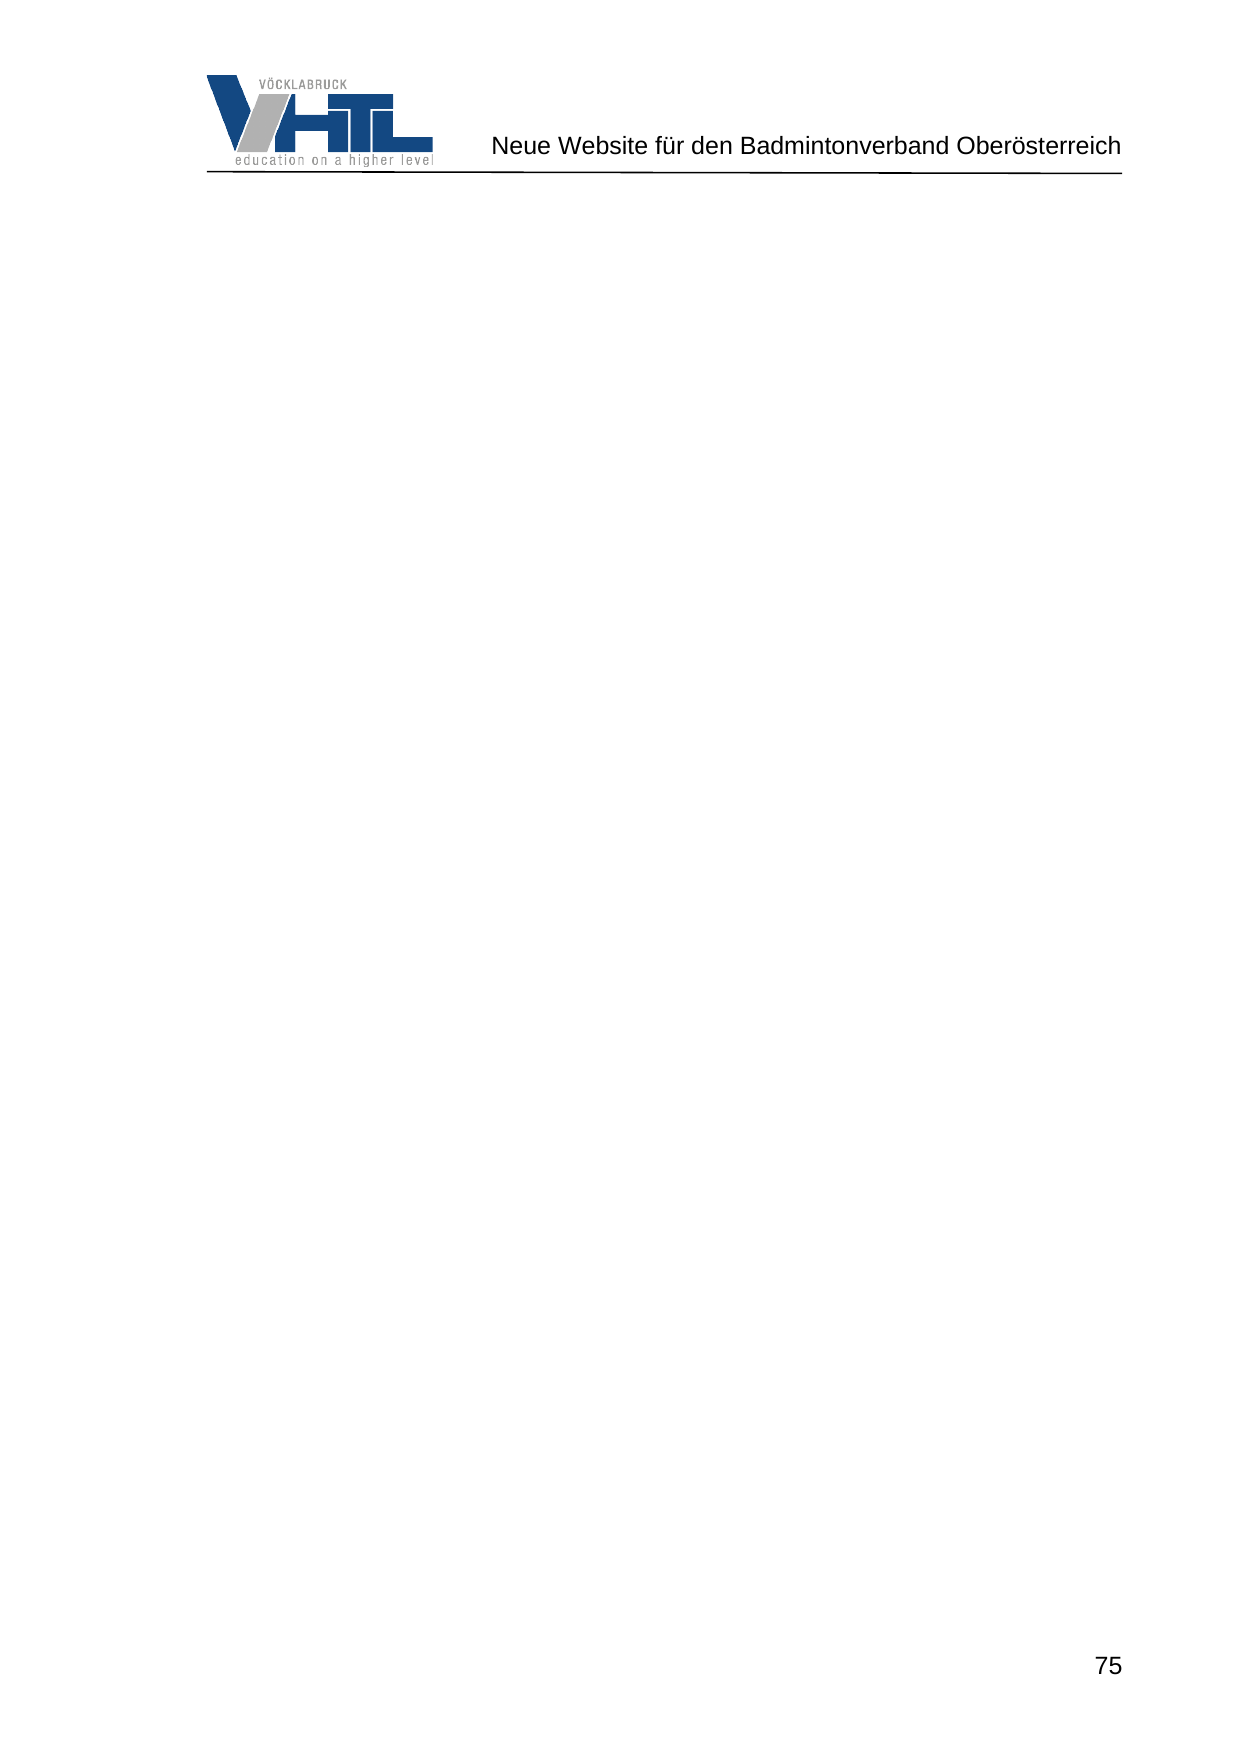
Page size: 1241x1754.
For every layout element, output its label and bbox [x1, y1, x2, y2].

picture [206, 75, 433, 167]
